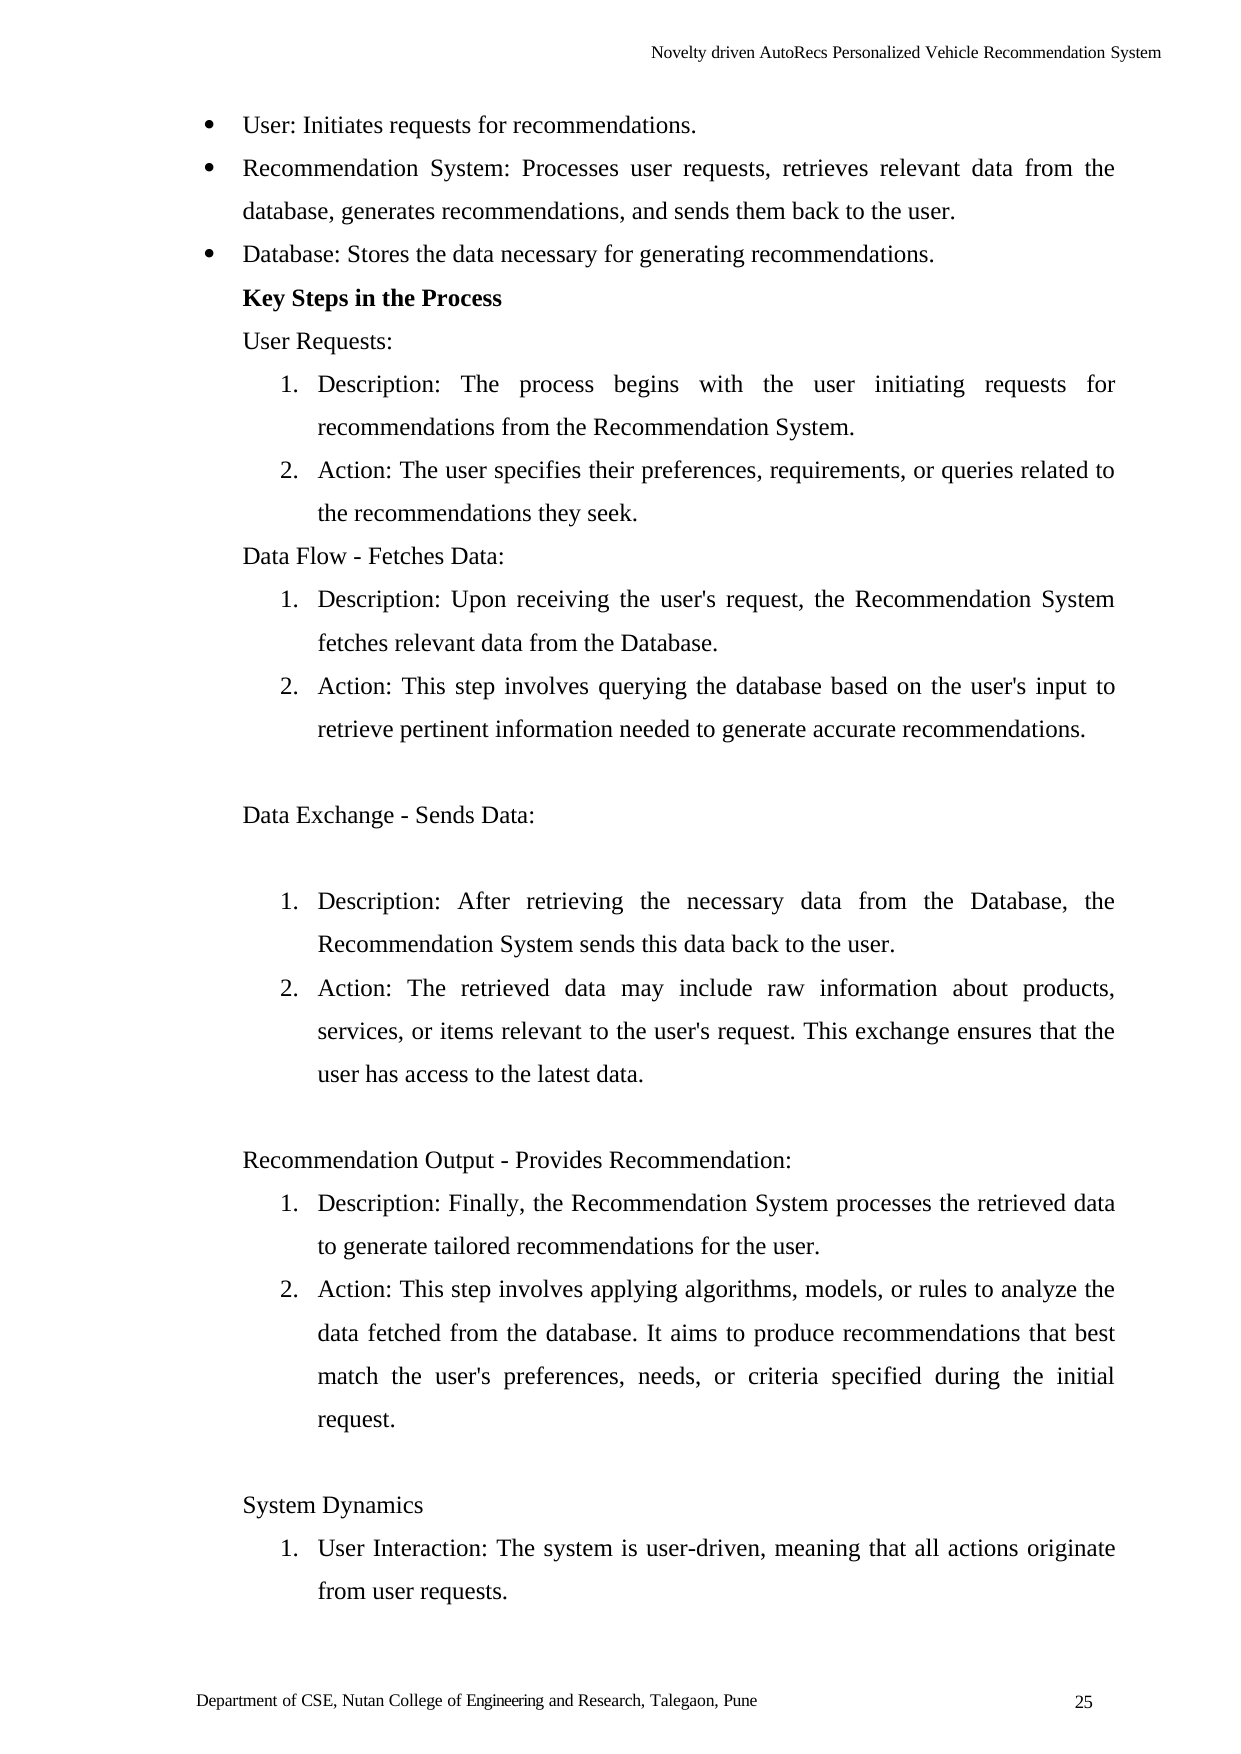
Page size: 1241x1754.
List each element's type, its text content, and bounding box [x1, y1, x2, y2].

text Data Exchange - Sends Data: [242, 800, 1116, 829]
list Action: This step involves querying the database based on the user's input to retrieve pertinent information needed to generate accurate recommendations. [280, 671, 1116, 743]
list User: Initiates requests for recommendations. [205, 110, 1116, 139]
list Action: This step involves applying algorithms, models, or rules to analyze the data fetched from the database. It aims to produce recommendations that best match the user's preferences, needs, or criteria specified during the initial request. [280, 1274, 1116, 1433]
text Recommendation Output - Provides Recommendation: [242, 1145, 1116, 1174]
list Recommendation System: Processes user requests, retrieves relevant data from the database, generates recommendations, and sends them back to the user. [205, 153, 1116, 225]
list Action: The user specifies their preferences, requirements, or queries related to the recommendations they seek. [280, 455, 1116, 527]
list Description: The process begins with the user initiating requests for recommendations from the Recommendation System. [280, 369, 1116, 441]
list Action: The retrieved data may include raw information about products, services, or items relevant to the user's request. This exchange ensures that the user has access to the latest data. [280, 973, 1116, 1088]
text User Requests: [242, 326, 1116, 354]
list Description: After retrieving the necessary data from the Database, the Recommendation System sends this data back to the user. [280, 886, 1116, 958]
list User Interaction: The system is user-driven, meaning that all actions originate from user requests. [280, 1533, 1116, 1605]
list Description: Finally, the Recommendation System processes the retrieved data to generate tailored recommendations for the user. [280, 1188, 1116, 1260]
text Key Steps in the Process [242, 283, 1116, 311]
list Description: Upon receiving the user's request, the Recommendation System fetches relevant data from the Database. [280, 584, 1116, 656]
text Data Flow - Fetches Data: [242, 541, 1116, 570]
text System Dynamics [242, 1490, 1116, 1519]
list Database: Stores the data necessary for generating recommendations. [205, 239, 1116, 268]
